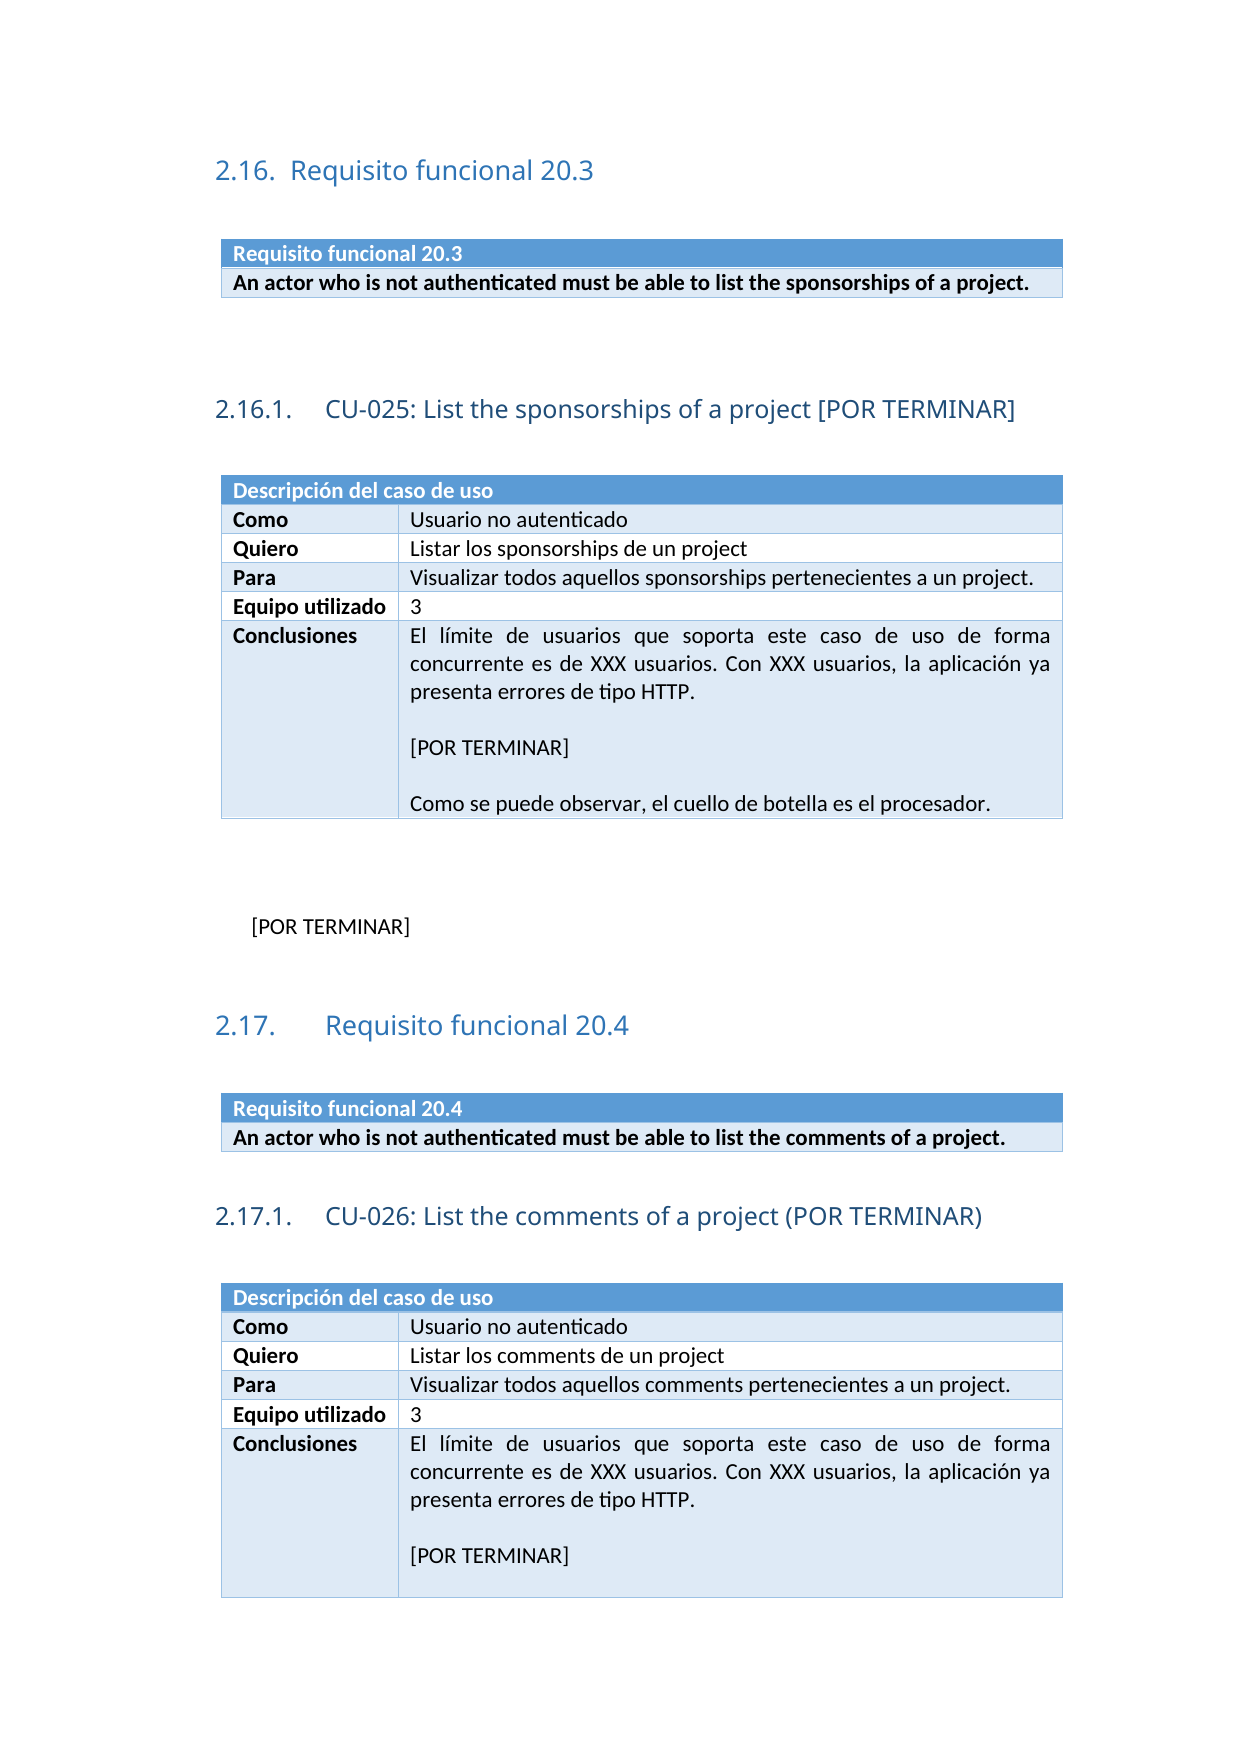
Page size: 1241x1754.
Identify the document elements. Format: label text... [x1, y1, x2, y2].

table_header Descripción del caso de uso [222, 1284, 1062, 1311]
table_cell 3 [399, 592, 1062, 620]
table_cell Visualizar todos aquellos comments pertenecientes a un project. [399, 1371, 1062, 1399]
table_cell Como [222, 1313, 398, 1341]
table_cell Equipo utilizado [222, 592, 398, 620]
table_header Requisito funcional 20.4 [222, 1094, 1062, 1122]
text [POR TERMINAR] [177, 912, 1063, 940]
subtitle CU-025: List the sponsorships of a project [POR TERMINAR] [215, 391, 1063, 425]
table_cell Conclusiones [222, 1429, 398, 1597]
table_cell Listar los comments de un project [399, 1342, 1062, 1369]
table_cell Como [222, 505, 398, 533]
table_cell Usuario no autenticado [399, 505, 1062, 533]
table_cell Conclusiones [222, 621, 398, 817]
table_cell An actor who is not authenticated must be able to list the comments of a project. [222, 1123, 1062, 1151]
subtitle Requisito funcional 20.3 [215, 152, 1063, 189]
subtitle Requisito funcional 20.4 [215, 1006, 1063, 1043]
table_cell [399, 1429, 1062, 1597]
table_cell Quiero [222, 534, 398, 562]
table_cell Visualizar todos aquellos sponsorships pertenecientes a un project. [399, 563, 1062, 591]
subtitle CU-026: List the comments of a project (POR TERMINAR) [215, 1199, 1063, 1233]
table_cell Usuario no autenticado [399, 1313, 1062, 1341]
table_cell An actor who is not authenticated must be able to list the sponsorships of a project. [222, 269, 1062, 297]
table_cell Para [222, 1371, 398, 1399]
table_header Descripción del caso de uso [222, 476, 1062, 504]
table_cell Quiero [222, 1342, 398, 1369]
table_header Requisito funcional 20.3 [222, 240, 1062, 267]
table_cell Listar los sponsorships de un project [399, 534, 1062, 562]
table_cell 3 [399, 1400, 1062, 1428]
table_cell Equipo utilizado [222, 1400, 398, 1428]
table_cell Para [222, 563, 398, 591]
